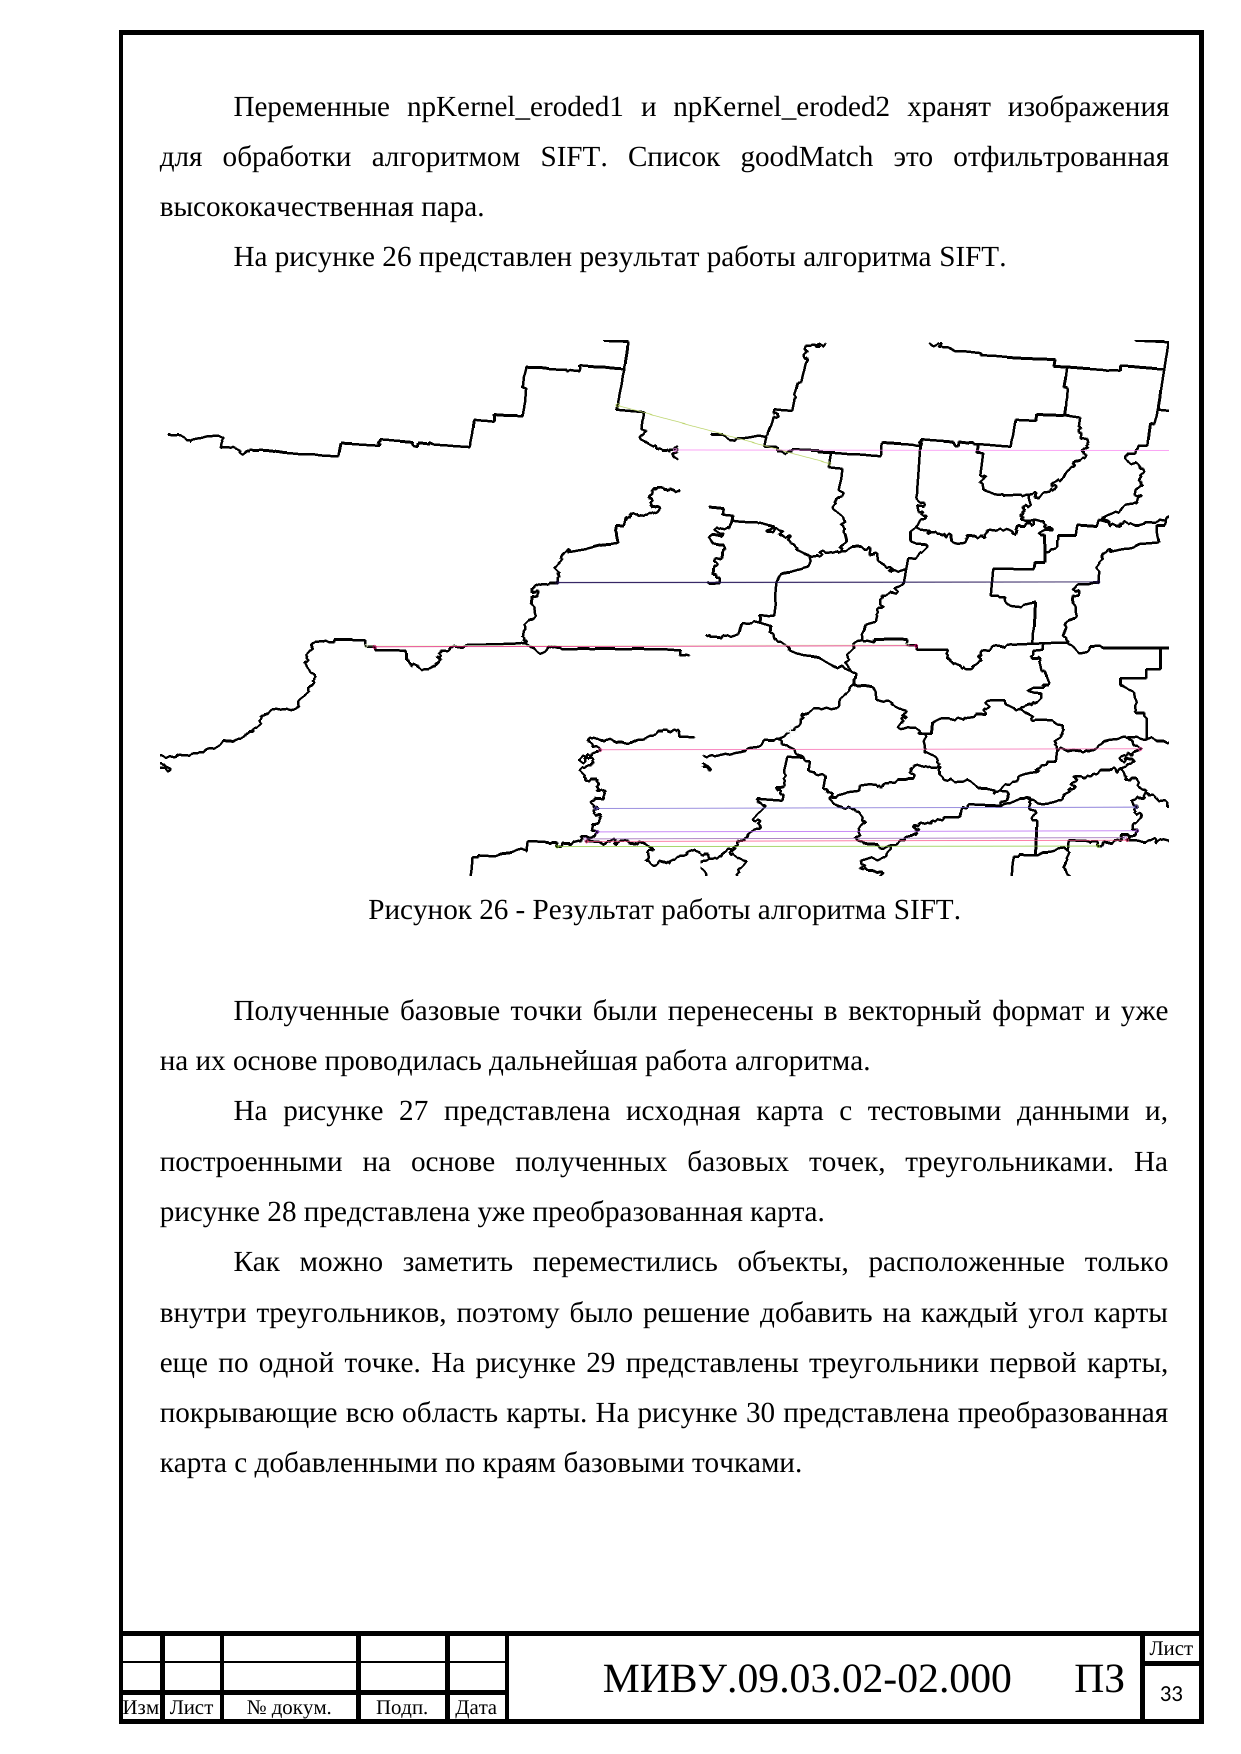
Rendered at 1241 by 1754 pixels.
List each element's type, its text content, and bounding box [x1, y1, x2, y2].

text На рисунке 27 представлена исходная карта с тестовыми данными и, построенными на основе полученных базовых точек, треугольниками. На рисунке 28 представлена уже преобразованная карта. [159, 1093, 1169, 1228]
text Переменные npKernel_eroded1 и npKernel_eroded2 хранят изображения для обработки алгоритмом SIFT. Список goodMatch это отфильтрованная высококачественная пара. [159, 89, 1169, 223]
picture [160, 340, 1169, 876]
text Полученные базовые точки были перенесены в векторный формат и уже на их основе проводилась дальнейшая работа алгоритма. [159, 993, 1169, 1077]
text Как можно заметить переместились объекты, расположенные только внутри треугольников, поэтому было решение добавить на каждый угол карты еще по одной точке. На рисунке 29 представлены треугольники первой карты, покрывающие всю область карты. На рисунке 30 представлена преобразованная карта с добавленными по краям базовыми точками. [159, 1244, 1169, 1479]
text На рисунке 26 представлен результат работы алгоритма SIFT. [159, 239, 1169, 273]
text Рисунок 26 - Результат работы алгоритма SIFT. [159, 892, 1169, 926]
